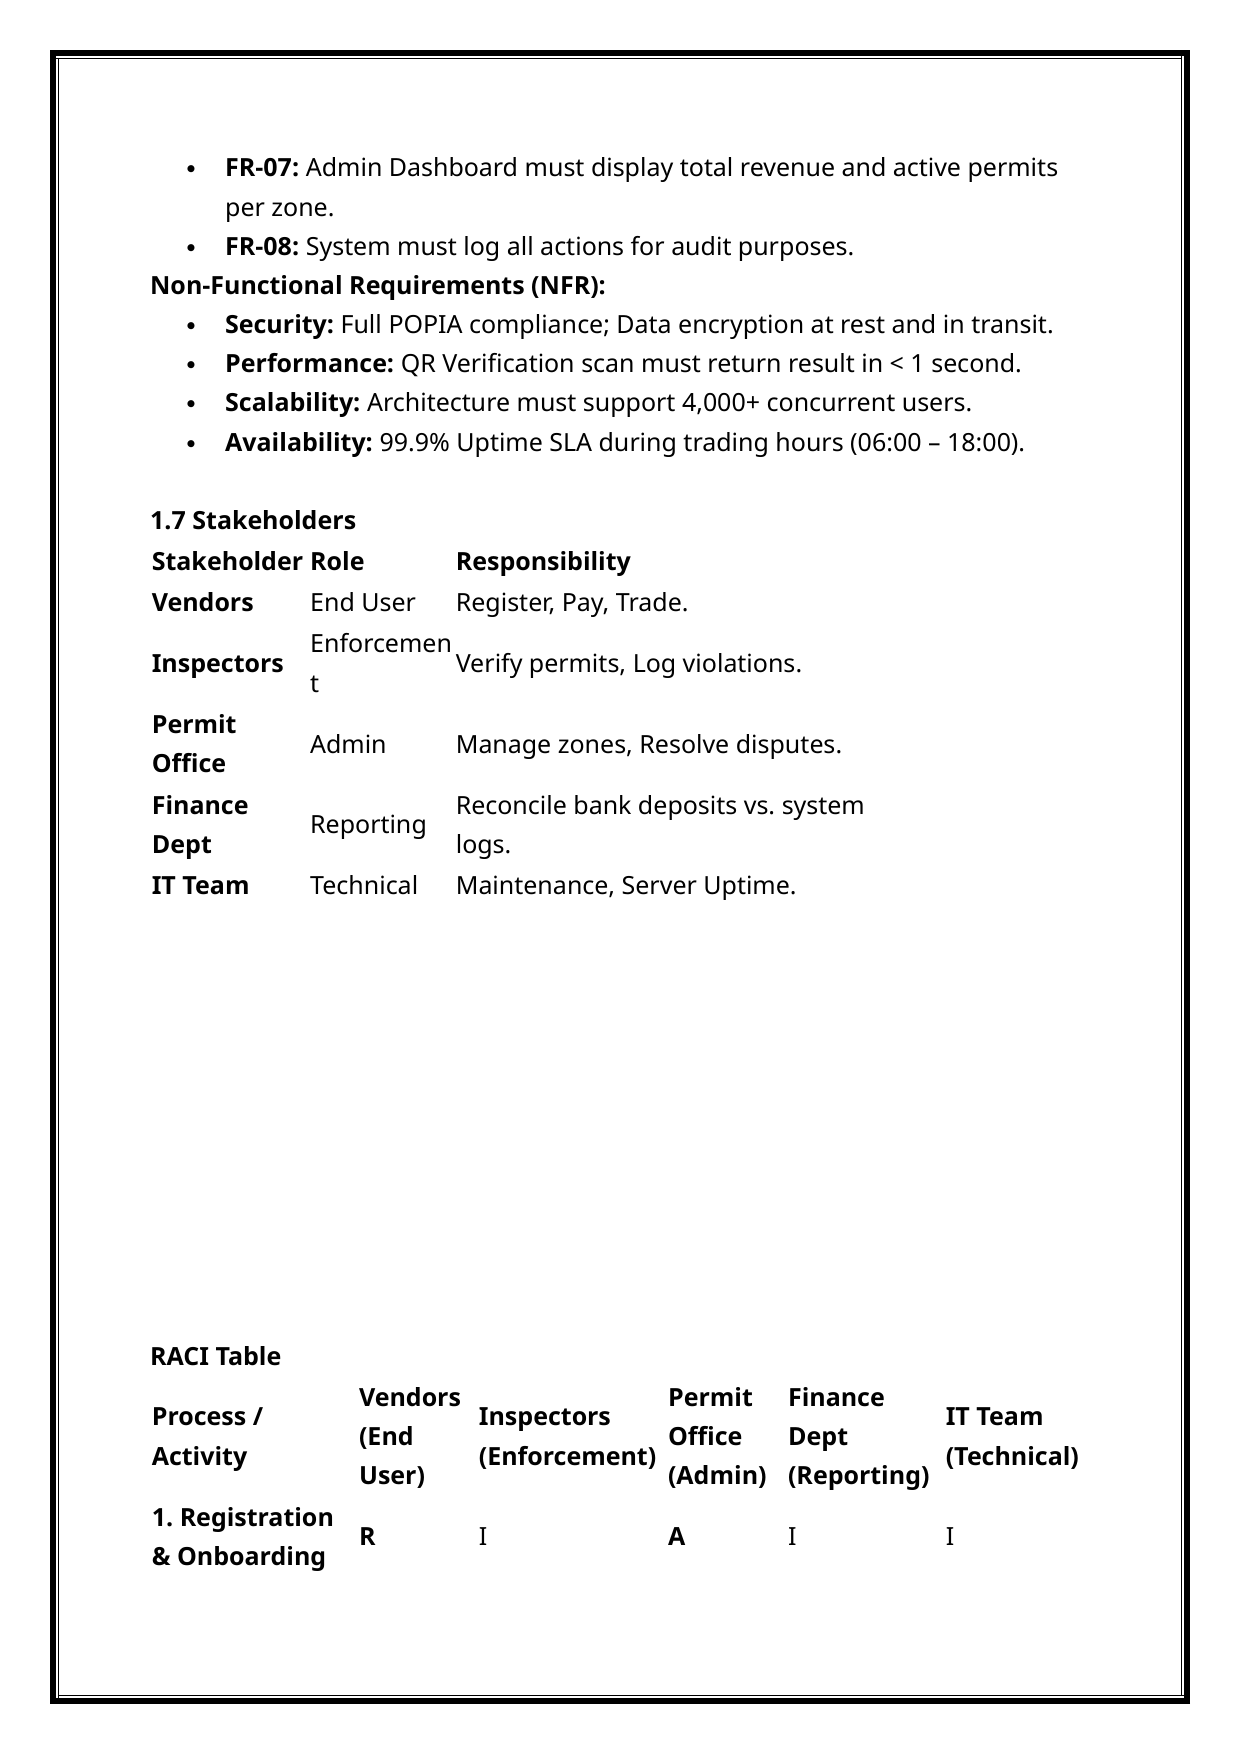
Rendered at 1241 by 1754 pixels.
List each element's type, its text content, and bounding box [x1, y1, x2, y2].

list Security: Full POPIA compliance; Data encryption at rest and in transit. [187, 307, 1090, 341]
table_header Inspectors (Enforcement) [477, 1378, 666, 1498]
table_cell Vendors [150, 583, 308, 624]
list Availability: 99.9% Uptime SLA during trading hours (06:00 – 18:00). [187, 424, 1090, 458]
table_cell End User [308, 583, 454, 624]
text 1.7 Stakeholders [150, 502, 1090, 537]
text RACI Table [150, 1339, 1090, 1373]
table_cell Reporting [308, 786, 454, 866]
text Non-Functional Requirements (NFR): [150, 267, 1090, 302]
table_cell Technical [308, 866, 454, 908]
table_cell Register, Pay, Trade. [454, 583, 900, 624]
table_cell Reconcile bank deposits vs. system logs. [454, 786, 900, 866]
list Scalability: Architecture must support 4,000+ concurrent users. [187, 385, 1090, 419]
table_cell Admin [308, 705, 454, 786]
table_header Role [308, 542, 454, 583]
table_cell Maintenance, Server Uptime. [454, 866, 900, 908]
table_cell Manage zones, Resolve disputes. [454, 705, 900, 786]
table_header IT Team (Technical) [944, 1378, 1090, 1498]
table_cell R [358, 1498, 477, 1578]
list FR-07: Admin Dashboard must display total revenue and active permits per zone. [187, 150, 1090, 223]
table_cell IT Team [150, 866, 308, 908]
table_cell I [477, 1498, 666, 1578]
table_cell I [944, 1498, 1090, 1578]
table_header Process / Activity [150, 1378, 357, 1498]
table_cell 1. Registration & Onboarding [150, 1498, 357, 1578]
table_cell Enforcement [308, 625, 454, 705]
table_cell A [666, 1498, 786, 1578]
table_cell Permit Office [150, 705, 308, 786]
table_header Stakeholder [150, 542, 308, 583]
table_header Vendors (End User) [358, 1378, 477, 1498]
table_cell I [786, 1498, 944, 1578]
table_header Responsibility [454, 542, 900, 583]
table_cell Inspectors [150, 625, 308, 705]
table_header Finance Dept (Reporting) [786, 1378, 944, 1498]
table_header Permit Office (Admin) [666, 1378, 786, 1498]
table_cell Finance Dept [150, 786, 308, 866]
list Performance: QR Verification scan must return result in < 1 second. [187, 346, 1090, 380]
list FR-08: System must log all actions for audit purposes. [187, 228, 1090, 262]
table_cell Verify permits, Log violations. [454, 625, 900, 705]
